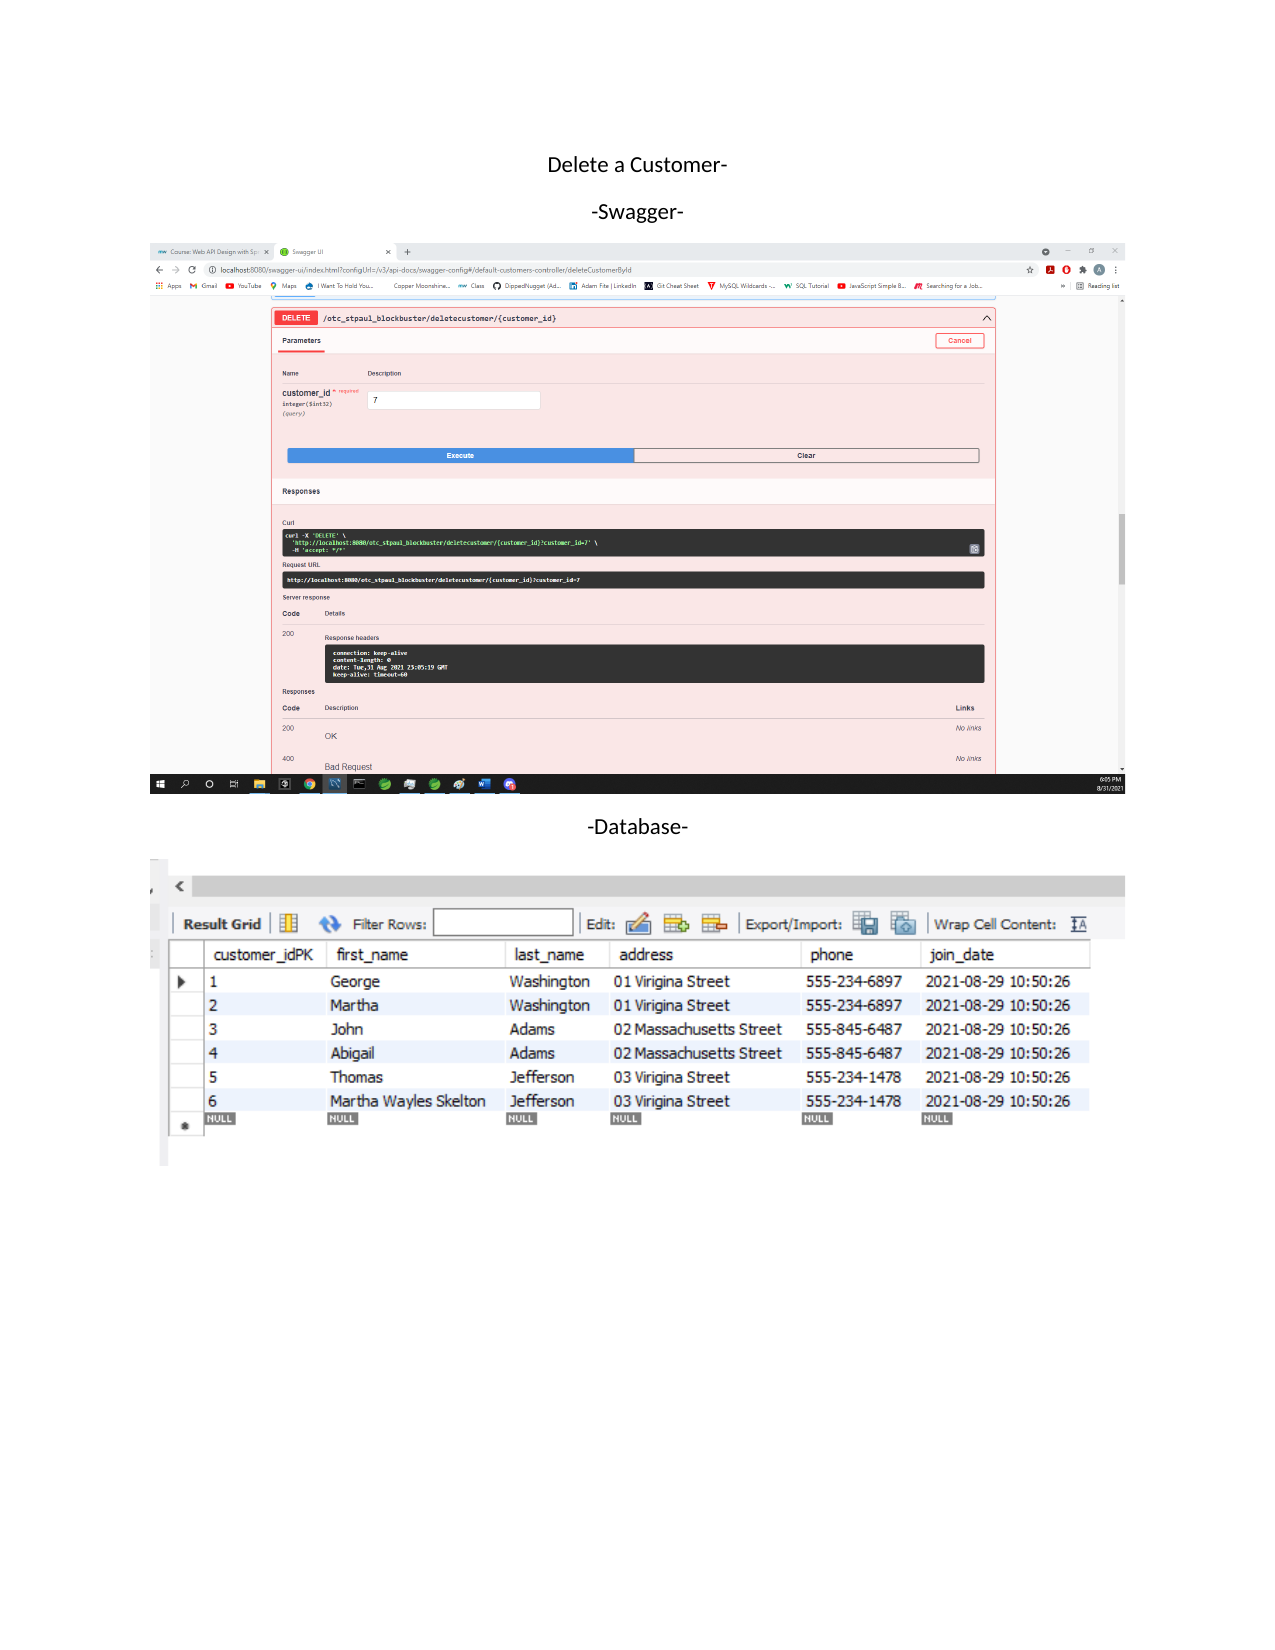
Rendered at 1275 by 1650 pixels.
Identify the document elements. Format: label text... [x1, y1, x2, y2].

text Delete a Customer- [150, 150, 1125, 178]
picture [150, 859, 1125, 1166]
text -Swagger- [150, 197, 1125, 225]
picture [150, 243, 1125, 794]
text -Database- [150, 812, 1125, 841]
